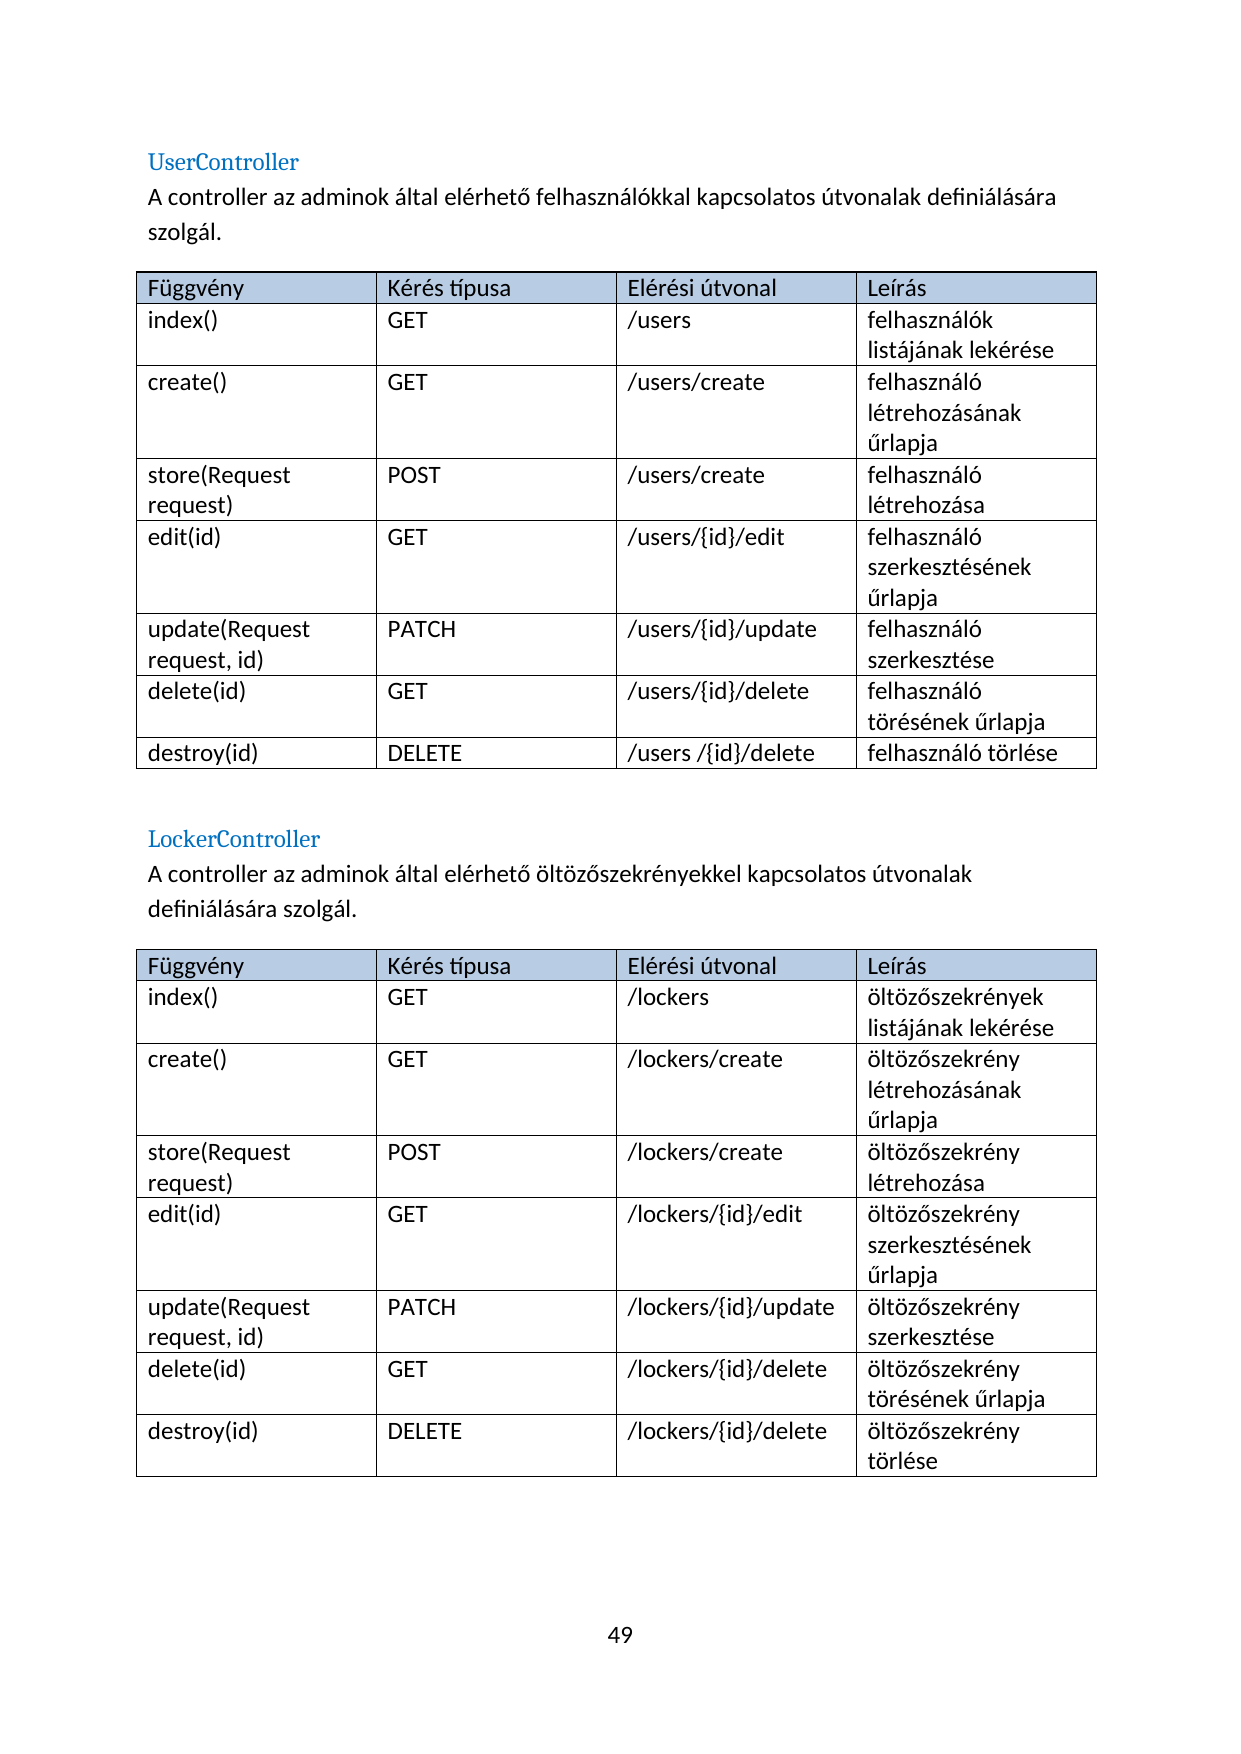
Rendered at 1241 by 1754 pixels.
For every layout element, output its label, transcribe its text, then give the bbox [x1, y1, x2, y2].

table_cell /lockers/create [617, 1136, 856, 1197]
table_header Kérés típusa [377, 950, 616, 980]
table_cell GET [377, 366, 616, 458]
table_cell /lockers/{id}/update [617, 1291, 856, 1352]
table_cell /users/{id}/delete [617, 676, 856, 737]
table_header Függvény [137, 273, 376, 303]
table_cell POST [377, 459, 616, 520]
table_cell destroy(id) [137, 738, 376, 768]
table_cell update(Request request, id) [137, 1291, 376, 1352]
table_cell GET [377, 1198, 616, 1290]
table_cell felhasználó szerkesztése [857, 614, 1096, 674]
table_cell öltözőszekrények listájának lekérése [857, 981, 1096, 1042]
table_cell felhasználó törlése [857, 738, 1096, 768]
table_cell felhasználó létrehozásának űrlapja [857, 366, 1096, 458]
table_cell /lockers [617, 981, 856, 1042]
table_cell /users/create [617, 459, 856, 520]
table_cell GET [377, 981, 616, 1042]
table_cell /lockers/{id}/delete [617, 1415, 856, 1476]
table_cell öltözőszekrény létrehozásának űrlapja [857, 1044, 1096, 1135]
table_cell felhasználó szerkesztésének űrlapja [857, 521, 1096, 612]
table_cell edit(id) [137, 1198, 376, 1290]
table_cell /lockers/{id}/delete [617, 1353, 856, 1414]
table_cell /users/{id}/edit [617, 521, 856, 612]
table_cell öltözőszekrény szerkesztése [857, 1291, 1096, 1352]
table_cell edit(id) [137, 521, 376, 612]
table_header Kérés típusa [377, 273, 616, 303]
table_cell destroy(id) [137, 1415, 376, 1476]
table_cell /users/create [617, 366, 856, 458]
table_cell create() [137, 1044, 376, 1135]
table_cell DELETE [377, 1415, 616, 1476]
subtitle LockerController [148, 825, 1093, 854]
table_cell DELETE [377, 738, 616, 768]
table_cell GET [377, 1044, 616, 1135]
table_cell felhasználó törésének űrlapja [857, 676, 1096, 737]
table_cell POST [377, 1136, 616, 1197]
table_cell GET [377, 1353, 616, 1414]
text A controller az adminok által elérhető öltözőszekrényekkel kapcsolatos útvonalak definiálására szolgál. [148, 858, 1093, 923]
table_cell PATCH [377, 614, 616, 674]
table_cell index() [137, 304, 376, 365]
table_cell GET [377, 521, 616, 612]
table_header Elérési útvonal [617, 273, 856, 303]
table_cell /lockers/{id}/edit [617, 1198, 856, 1290]
table_cell öltözőszekrény törlése [857, 1415, 1096, 1476]
subtitle UserController [148, 148, 1093, 176]
table_cell delete(id) [137, 1353, 376, 1414]
text A controller az adminok által elérhető felhasználókkal kapcsolatos útvonalak definiálására szolgál. [148, 181, 1093, 246]
table_cell update(Request request, id) [137, 614, 376, 674]
table_cell /users/{id}/update [617, 614, 856, 674]
table_cell create() [137, 366, 376, 458]
table_cell felhasználók listájának lekérése [857, 304, 1096, 365]
table_cell öltözőszekrény szerkesztésének űrlapja [857, 1198, 1096, 1290]
table_cell store(Request request) [137, 459, 376, 520]
table_cell öltözőszekrény létrehozása [857, 1136, 1096, 1197]
table_cell /lockers/create [617, 1044, 856, 1135]
table_cell GET [377, 304, 616, 365]
table_cell öltözőszekrény törésének űrlapja [857, 1353, 1096, 1414]
table_cell PATCH [377, 1291, 616, 1352]
table_cell delete(id) [137, 676, 376, 737]
table_header Leírás [857, 950, 1096, 980]
table_cell GET [377, 676, 616, 737]
table_cell /users [617, 304, 856, 365]
table_header Leírás [857, 273, 1096, 303]
table_header Elérési útvonal [617, 950, 856, 980]
table_cell /users /{id}/delete [617, 738, 856, 768]
table_cell index() [137, 981, 376, 1042]
table_cell store(Request request) [137, 1136, 376, 1197]
table_header Függvény [137, 950, 376, 980]
table_cell felhasználó létrehozása [857, 459, 1096, 520]
